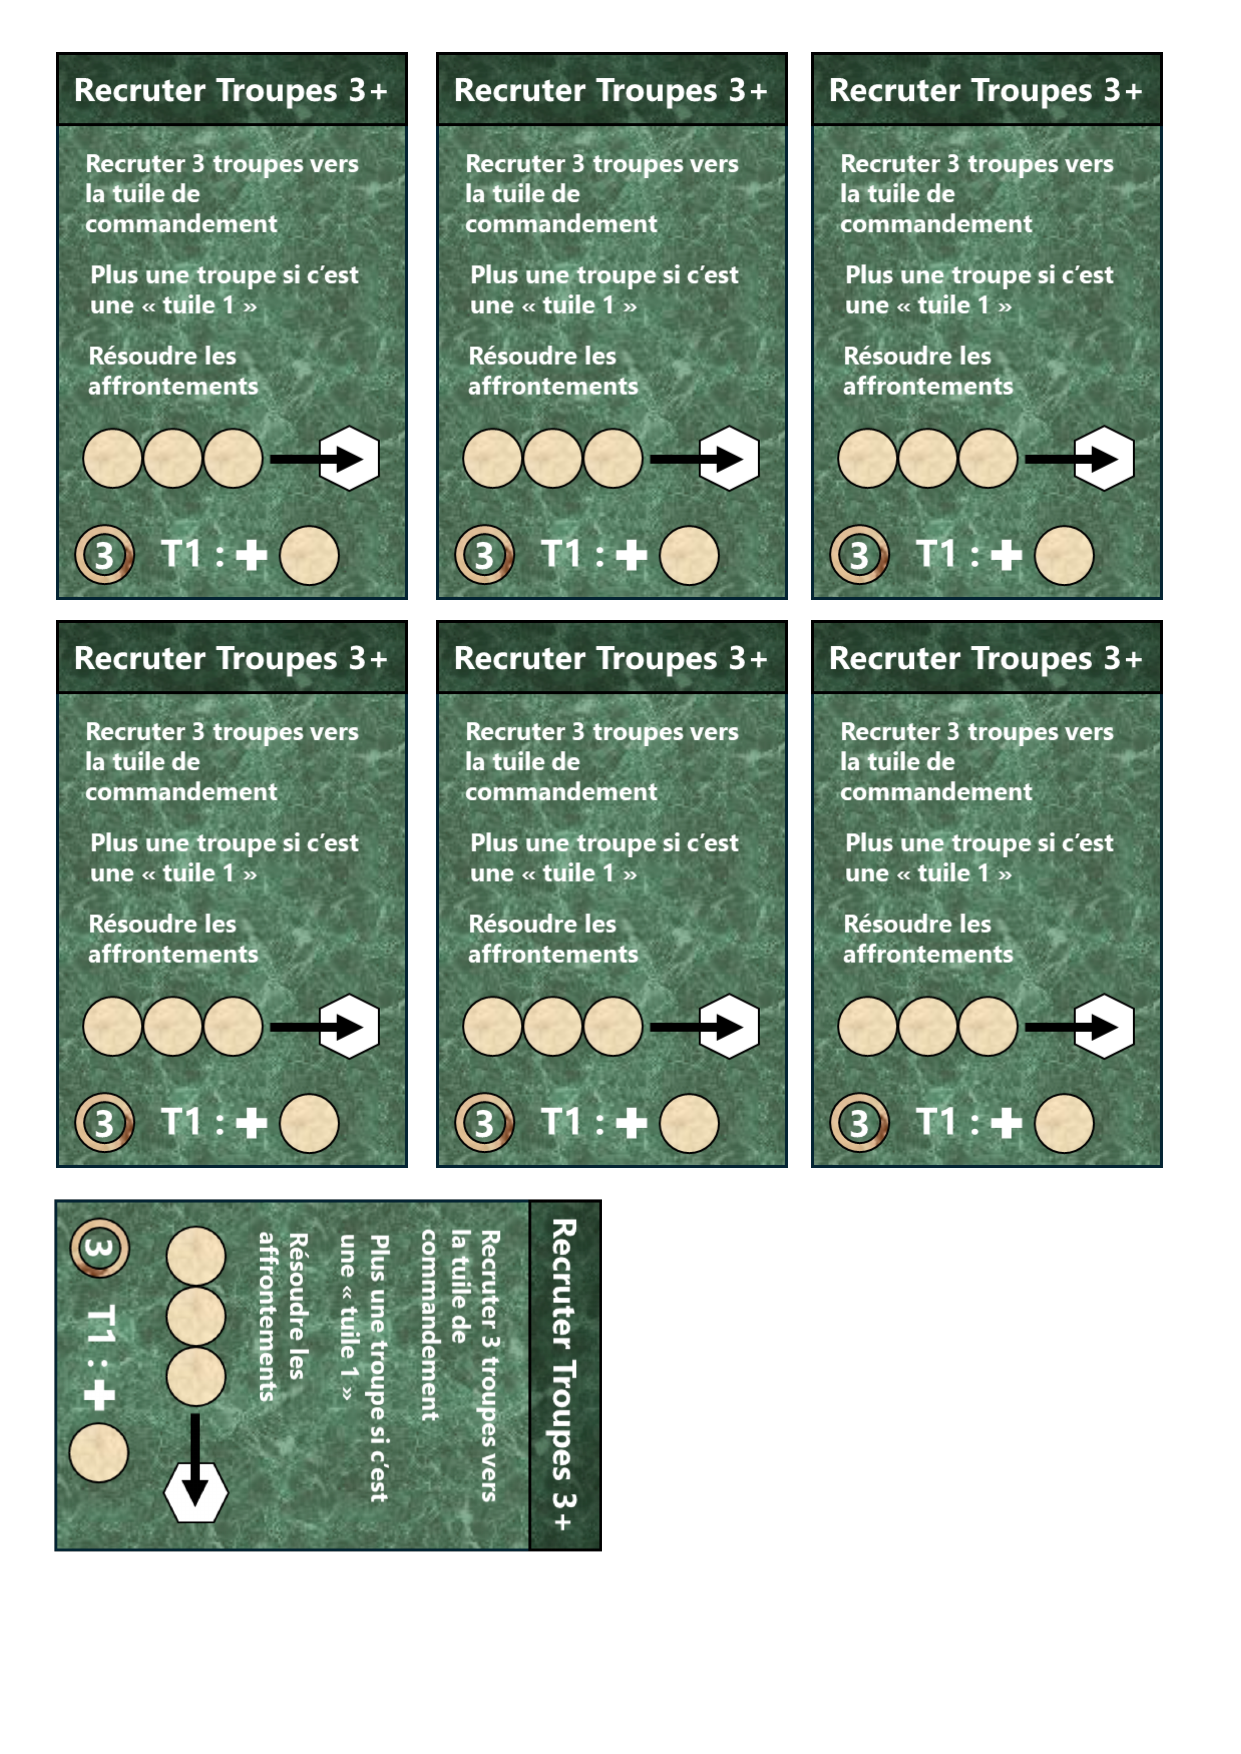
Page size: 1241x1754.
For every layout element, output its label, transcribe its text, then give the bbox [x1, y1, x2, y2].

text * [29, 29, 1211, 1582]
